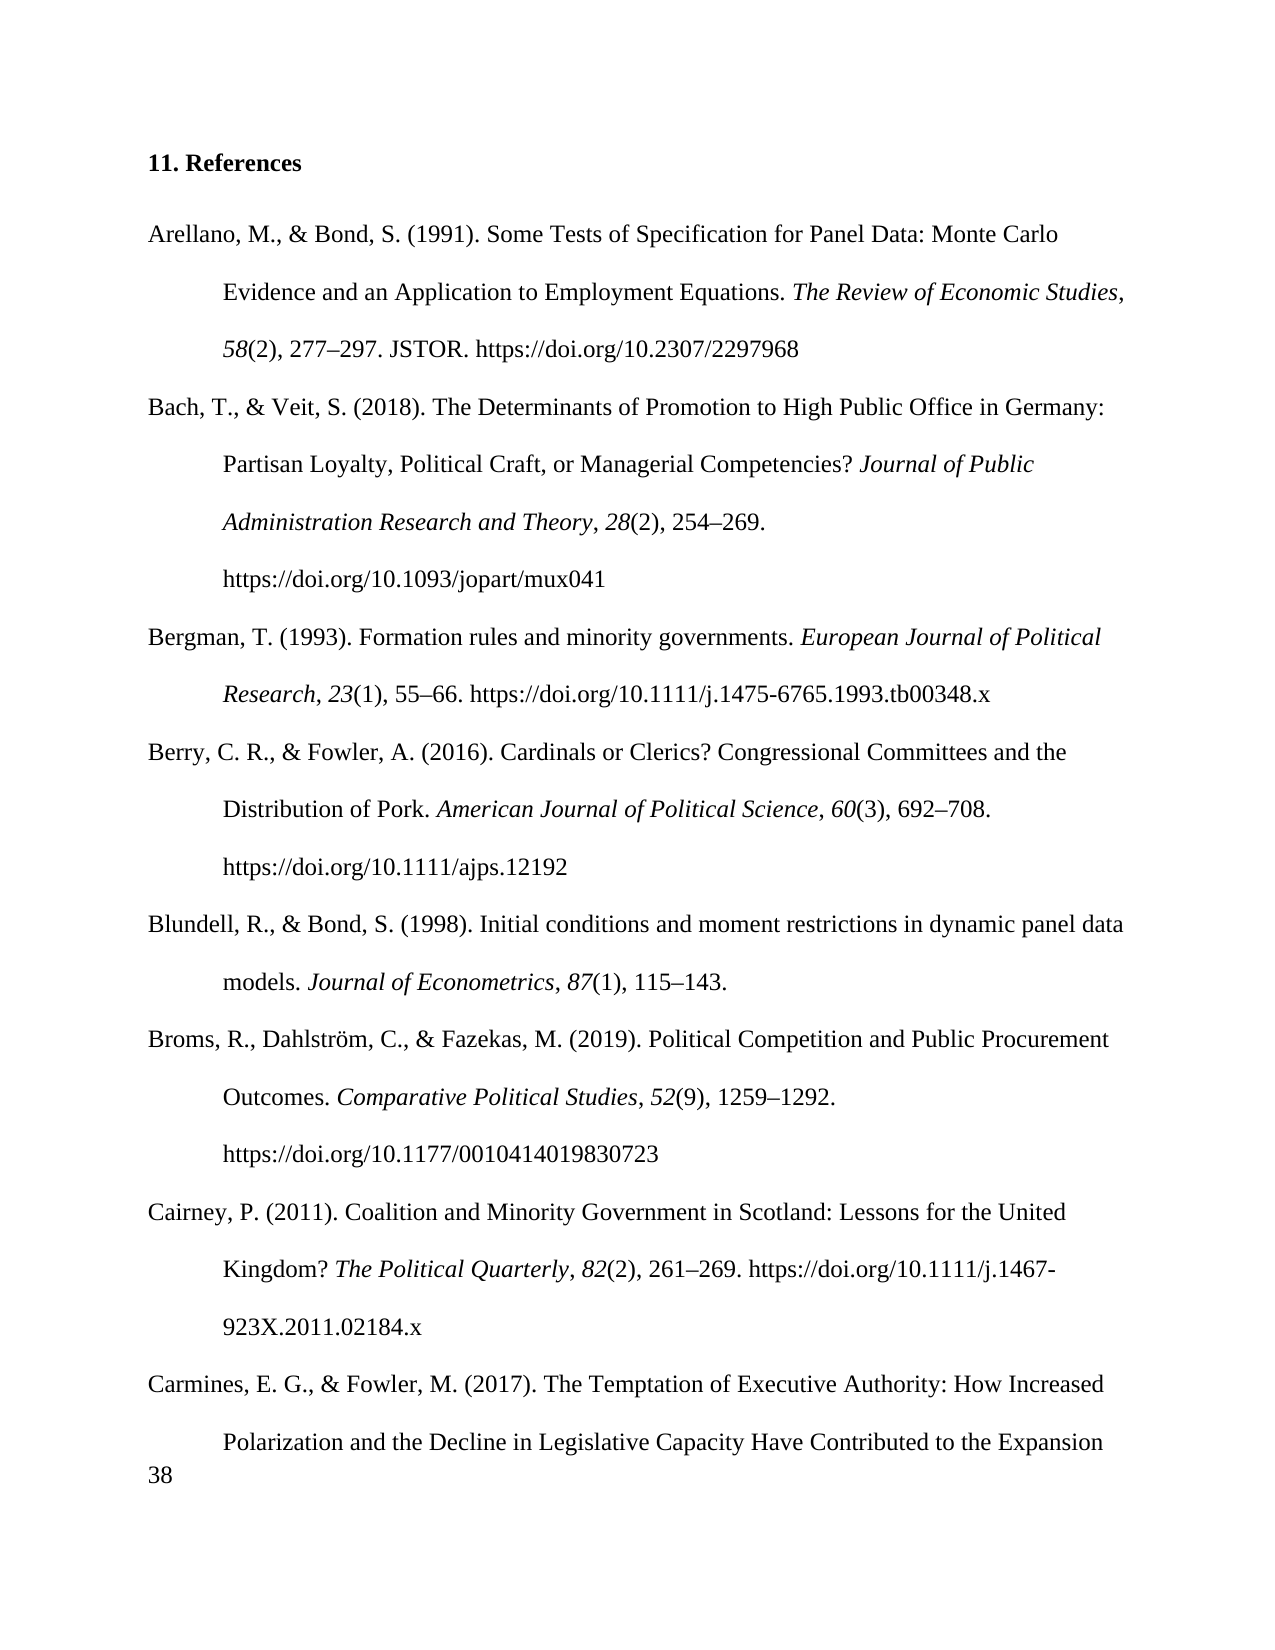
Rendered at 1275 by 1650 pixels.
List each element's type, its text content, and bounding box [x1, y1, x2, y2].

text Blundell, R., & Bond, S. (1998). Initial conditions and moment restrictions in dynamic panel data models. Journal of Econometrics, 87(1), 115–143. [148, 909, 1127, 996]
subtitle References [148, 148, 1127, 176]
text Bergman, T. (1993). Formation rules and minority governments. European Journal of Political Research, 23(1), 55–66. https://doi.org/10.1111/j.1475-6765.1993.tb00348.x [148, 622, 1127, 708]
text Broms, R., Dahlström, C., & Fazekas, M. (2019). Political Competition and Public Procurement Outcomes. Comparative Political Studies, 52(9), 1259–1292. https://doi.org/10.1177/0010414019830723 [148, 1024, 1127, 1168]
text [148, 1369, 1127, 1456]
text Bach, T., & Veit, S. (2018). The Determinants of Promotion to High Public Office in Germany: Partisan Loyalty, Political Craft, or Managerial Competencies? Journal of Public Administration Research and Theory, 28(2), 254–269. https://doi.org/10.1093/jopart/mux041 [148, 392, 1127, 593]
text Arellano, M., & Bond, S. (1991). Some Tests of Specification for Panel Data: Monte Carlo Evidence and an Application to Employment Equations. The Review of Economic Studies, 58(2), 277–297. JSTOR. https://doi.org/10.2307/2297968 [148, 219, 1127, 363]
text Berry, C. R., & Fowler, A. (2016). Cardinals or Clerics? Congressional Committees and the Distribution of Pork. American Journal of Political Science, 60(3), 692–708. https://doi.org/10.1111/ajps.12192 [148, 737, 1127, 881]
text Cairney, P. (2011). Coalition and Minority Government in Scotland: Lessons for the United Kingdom? The Political Quarterly, 82(2), 261–269. https://doi.org/10.1111/j.1467-923X.2011.02184.x [148, 1197, 1127, 1341]
